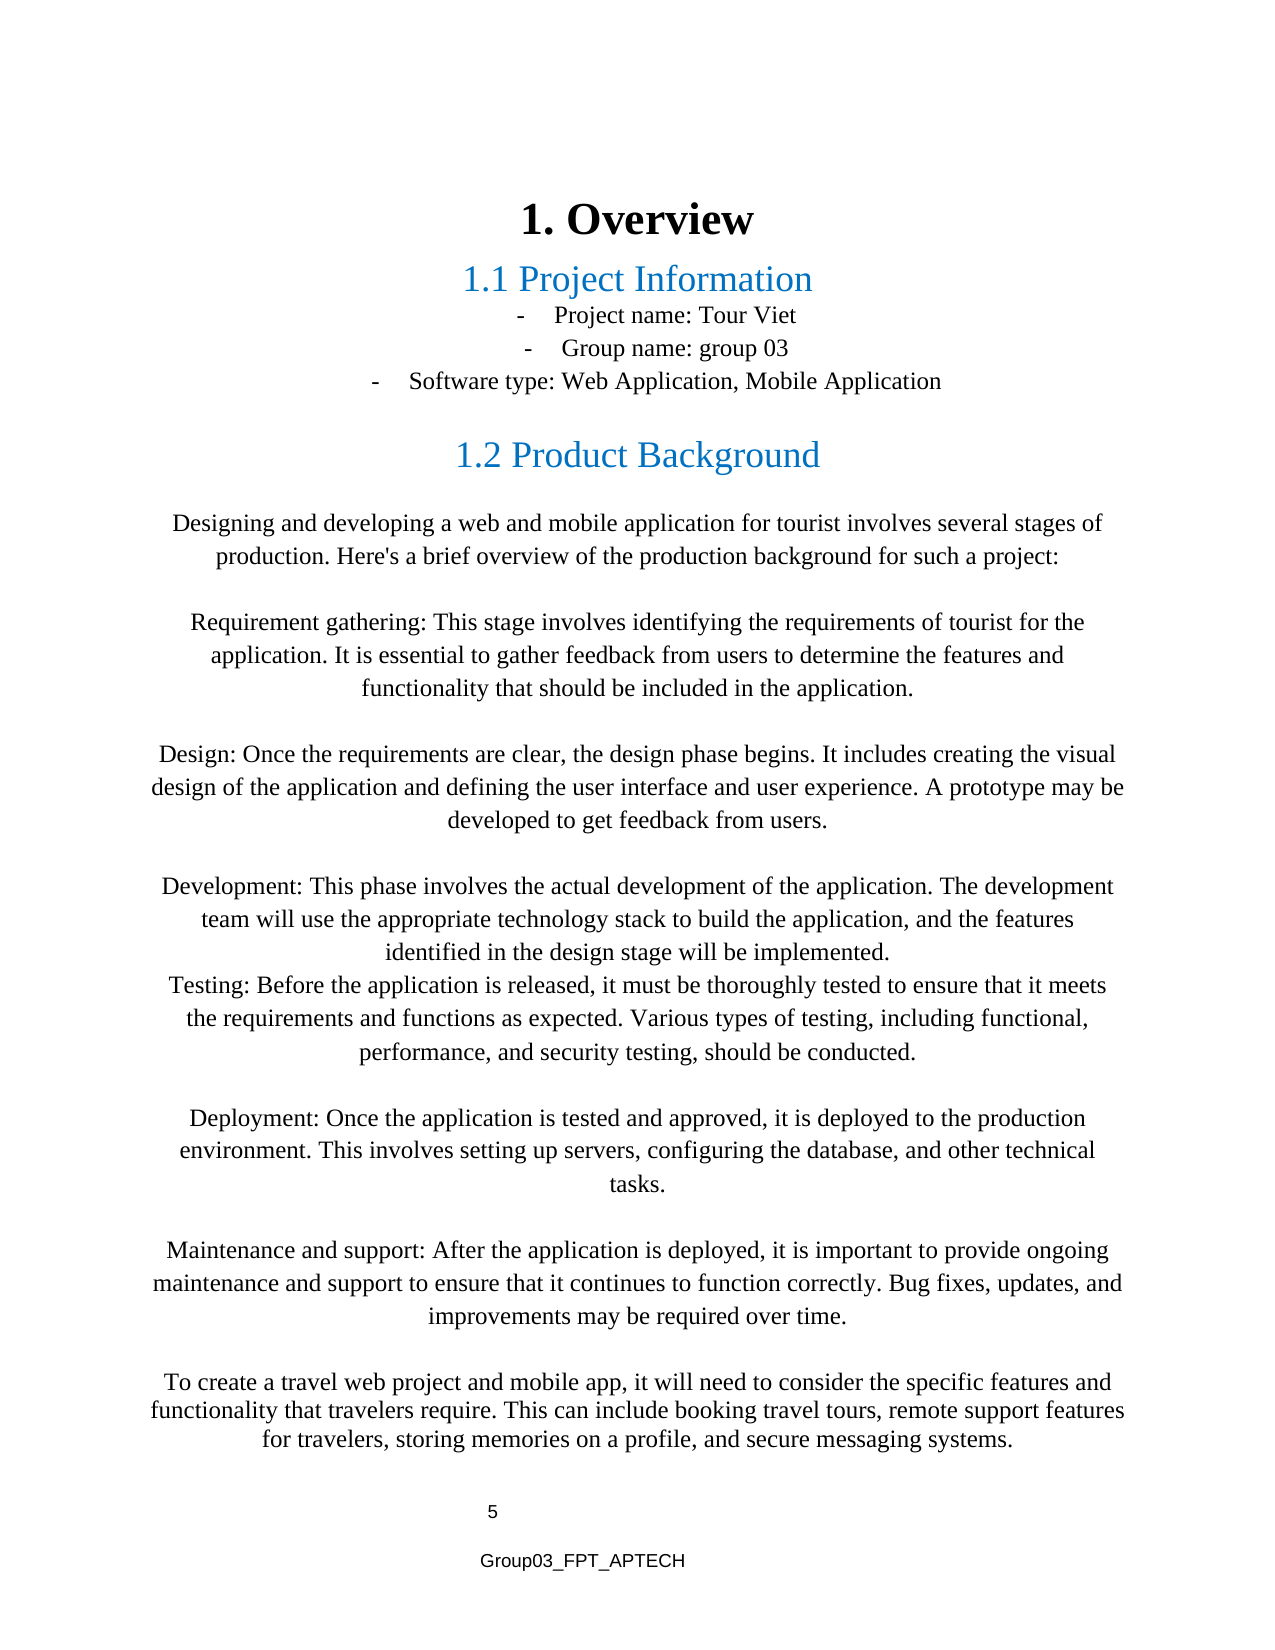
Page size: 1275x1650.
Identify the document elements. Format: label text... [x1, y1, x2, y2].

text Designing and developing a web and mobile application for tourist involves several stages of production. Here's a brief overview of the production background for such a project: [150, 508, 1125, 570]
subtitle 1. Overview [150, 192, 1125, 244]
text Design: Once the requirements are clear, the design phase begins. It includes creating the visual design of the application and defining the user interface and user experience. A prototype may be developed to get feedback from users. [150, 739, 1125, 834]
text Maintenance and support: After the application is deployed, it is important to provide ongoing maintenance and support to ensure that it continues to function correctly. Bug fixes, updates, and improvements may be required over time. [150, 1235, 1125, 1329]
text Testing: Before the application is released, it must be thoroughly tested to ensure that it meets the requirements and functions as expected. Various types of testing, including functional, performance, and security testing, should be conducted. [150, 971, 1125, 1065]
list Project name: Tour Viet [187, 300, 1125, 329]
text Development: This phase involves the actual development of the application. The development team will use the appropriate technology stack to build the application, and the features identified in the design stage will be implemented. [150, 871, 1125, 966]
list Group name: group 03 [187, 333, 1125, 362]
text Requirement gathering: This stage involves identifying the requirements of tourist for the application. It is essential to gather feedback from users to determine the features and functionality that should be included in the application. [150, 607, 1125, 702]
subtitle To create a travel web project and mobile app, it will need to consider the specific features and functionality that travelers require. This can include booking travel tours, remote support features for travelers, storing memories on a profile, and secure messaging systems. [150, 1367, 1125, 1453]
subtitle 1.1 Project Information [150, 257, 1125, 300]
list Software type: Web Application, Mobile Application [187, 366, 1125, 395]
subtitle 1.2 Product Background [150, 432, 1125, 475]
text Deployment: Once the application is tested and approved, it is deployed to the production environment. This involves setting up servers, configuring the database, and other technical tasks. [150, 1103, 1125, 1197]
